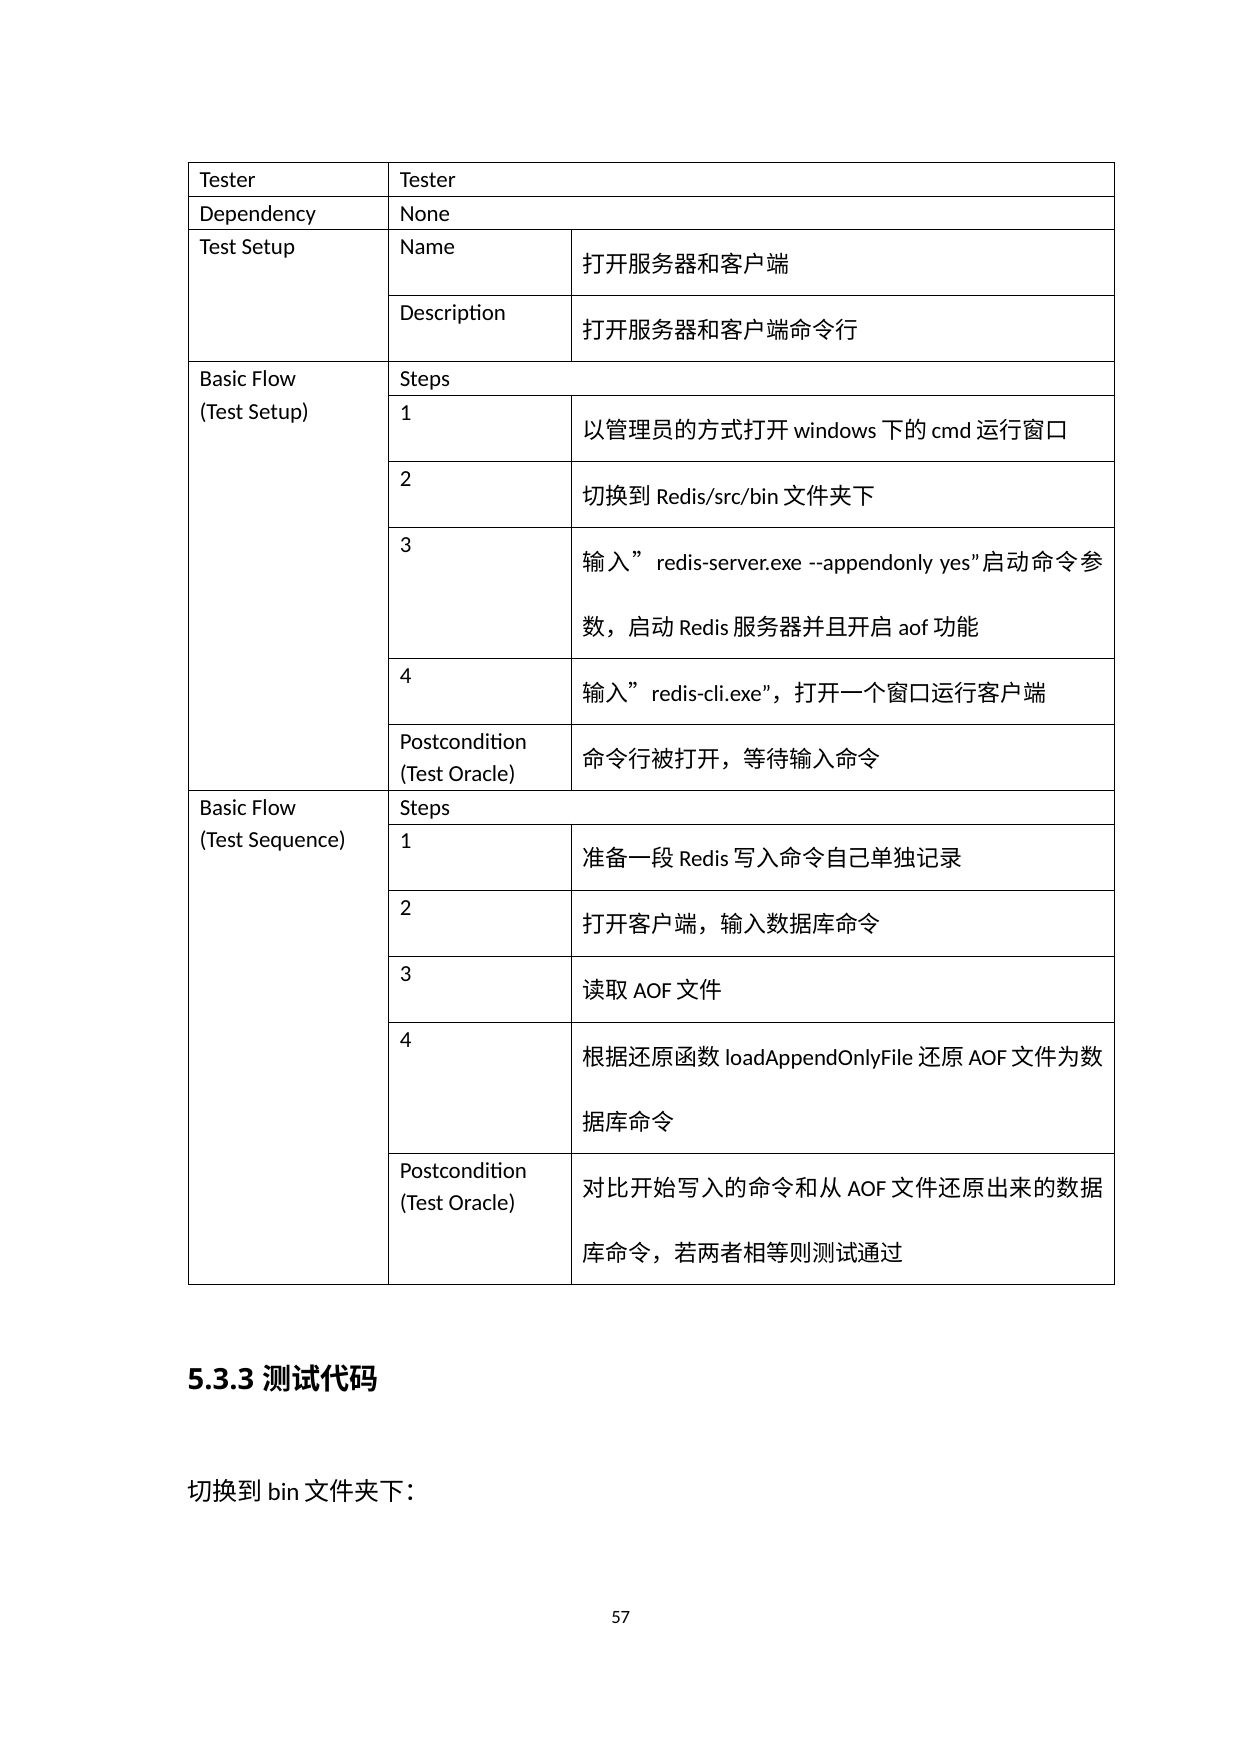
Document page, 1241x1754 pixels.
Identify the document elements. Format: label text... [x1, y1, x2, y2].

table_cell Description [389, 296, 571, 361]
table_cell Steps [389, 791, 1114, 823]
table_cell Dependency [189, 197, 388, 229]
table_cell 1 [389, 396, 571, 461]
table_cell Basic Flow (Test Sequence) [189, 791, 388, 1284]
table_cell 根据还原函数loadAppendOnlyFile还原AOF文件为数据库命令 [572, 1023, 1114, 1153]
table_cell 4 [389, 659, 571, 724]
table_cell 读取AOF文件 [572, 957, 1114, 1022]
table_cell Name [389, 230, 571, 295]
table_cell 准备一段Redis写入命令自己单独记录 [572, 825, 1114, 889]
table_cell Test Setup [189, 230, 388, 361]
table_cell Basic Flow (Test Setup) [189, 362, 388, 790]
table_cell Tester [189, 163, 388, 196]
subtitle 5.3.3 测试代码 [187, 1344, 1053, 1409]
table_cell 4 [389, 1023, 571, 1153]
table_cell 1 [389, 825, 571, 889]
table_cell Tester [389, 163, 1114, 196]
text 切换到bin文件夹下： [187, 1457, 1053, 1522]
table_cell 命令行被打开，等待输入命令 [572, 725, 1114, 790]
table_cell 输入”redis-cli.exe”，打开一个窗口运行客户端 [572, 659, 1114, 724]
table_cell 3 [389, 957, 571, 1022]
table_cell Postcondition (Test Oracle) [389, 1154, 571, 1284]
table_cell Postcondition (Test Oracle) [389, 725, 571, 790]
table_cell Steps [389, 362, 1114, 395]
table_cell 3 [389, 528, 571, 658]
table_cell None [389, 197, 1114, 229]
table_cell 2 [389, 462, 571, 527]
table_cell 输入”redis-server.exe --appendonly yes”启动命令参数，启动Redis服务器并且开启aof功能 [572, 528, 1114, 658]
table_cell 打开服务器和客户端 [572, 230, 1114, 295]
table_cell 切换到Redis/src/bin文件夹下 [572, 462, 1114, 527]
table_cell 以管理员的方式打开windows下的cmd运行窗口 [572, 396, 1114, 461]
table_cell 打开服务器和客户端命令行 [572, 296, 1114, 361]
table_cell 对比开始写入的命令和从AOF文件还原出来的数据库命令，若两者相等则测试通过 [572, 1154, 1114, 1284]
table_cell 2 [389, 891, 571, 956]
table_cell 打开客户端，输入数据库命令 [572, 891, 1114, 956]
